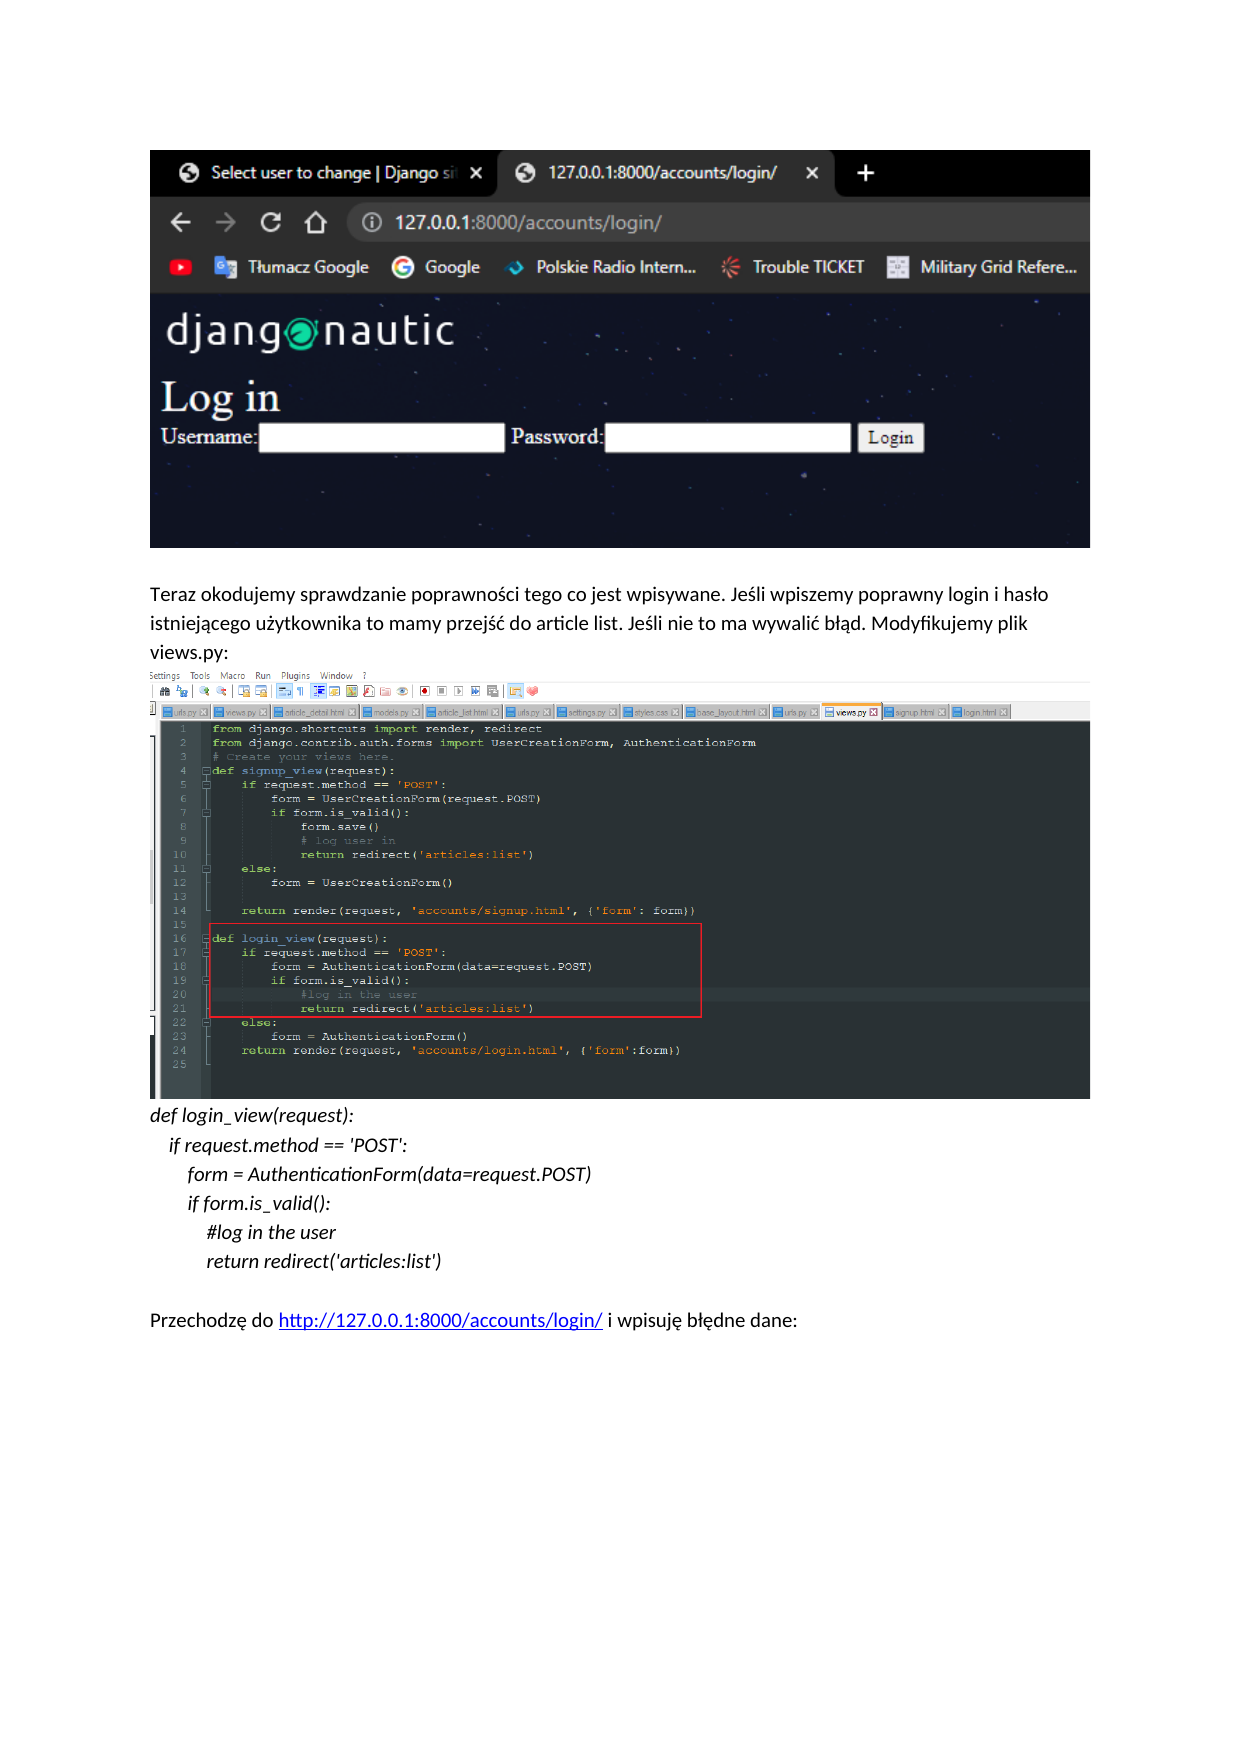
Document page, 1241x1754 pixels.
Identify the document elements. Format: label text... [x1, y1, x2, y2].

text if form.is_valid(): [150, 1190, 1090, 1216]
text Teraz okodujemy sprawdzanie poprawności tego co jest wpisywane. Jeśli wpiszemy poprawny login i hasło istniejącego użytkownika to mamy przejść do article list. Jeśli nie to ma wywalić błąd. Modyfikujemy plik views.py: [150, 581, 1090, 665]
text form = AuthenticationForm(data=request.POST) [150, 1161, 1090, 1186]
picture [150, 150, 1091, 548]
text #log in the user [150, 1219, 1090, 1245]
text return redirect('articles:list') [150, 1248, 1090, 1274]
picture [150, 668, 1091, 1099]
text Przechodzę do http://127.0.0.1:8000/accounts/login/ i wpisuję błędne dane: [150, 1307, 1090, 1332]
text if request.method == 'POST': [150, 1132, 1090, 1157]
text def login_view(request): [150, 1103, 1090, 1128]
